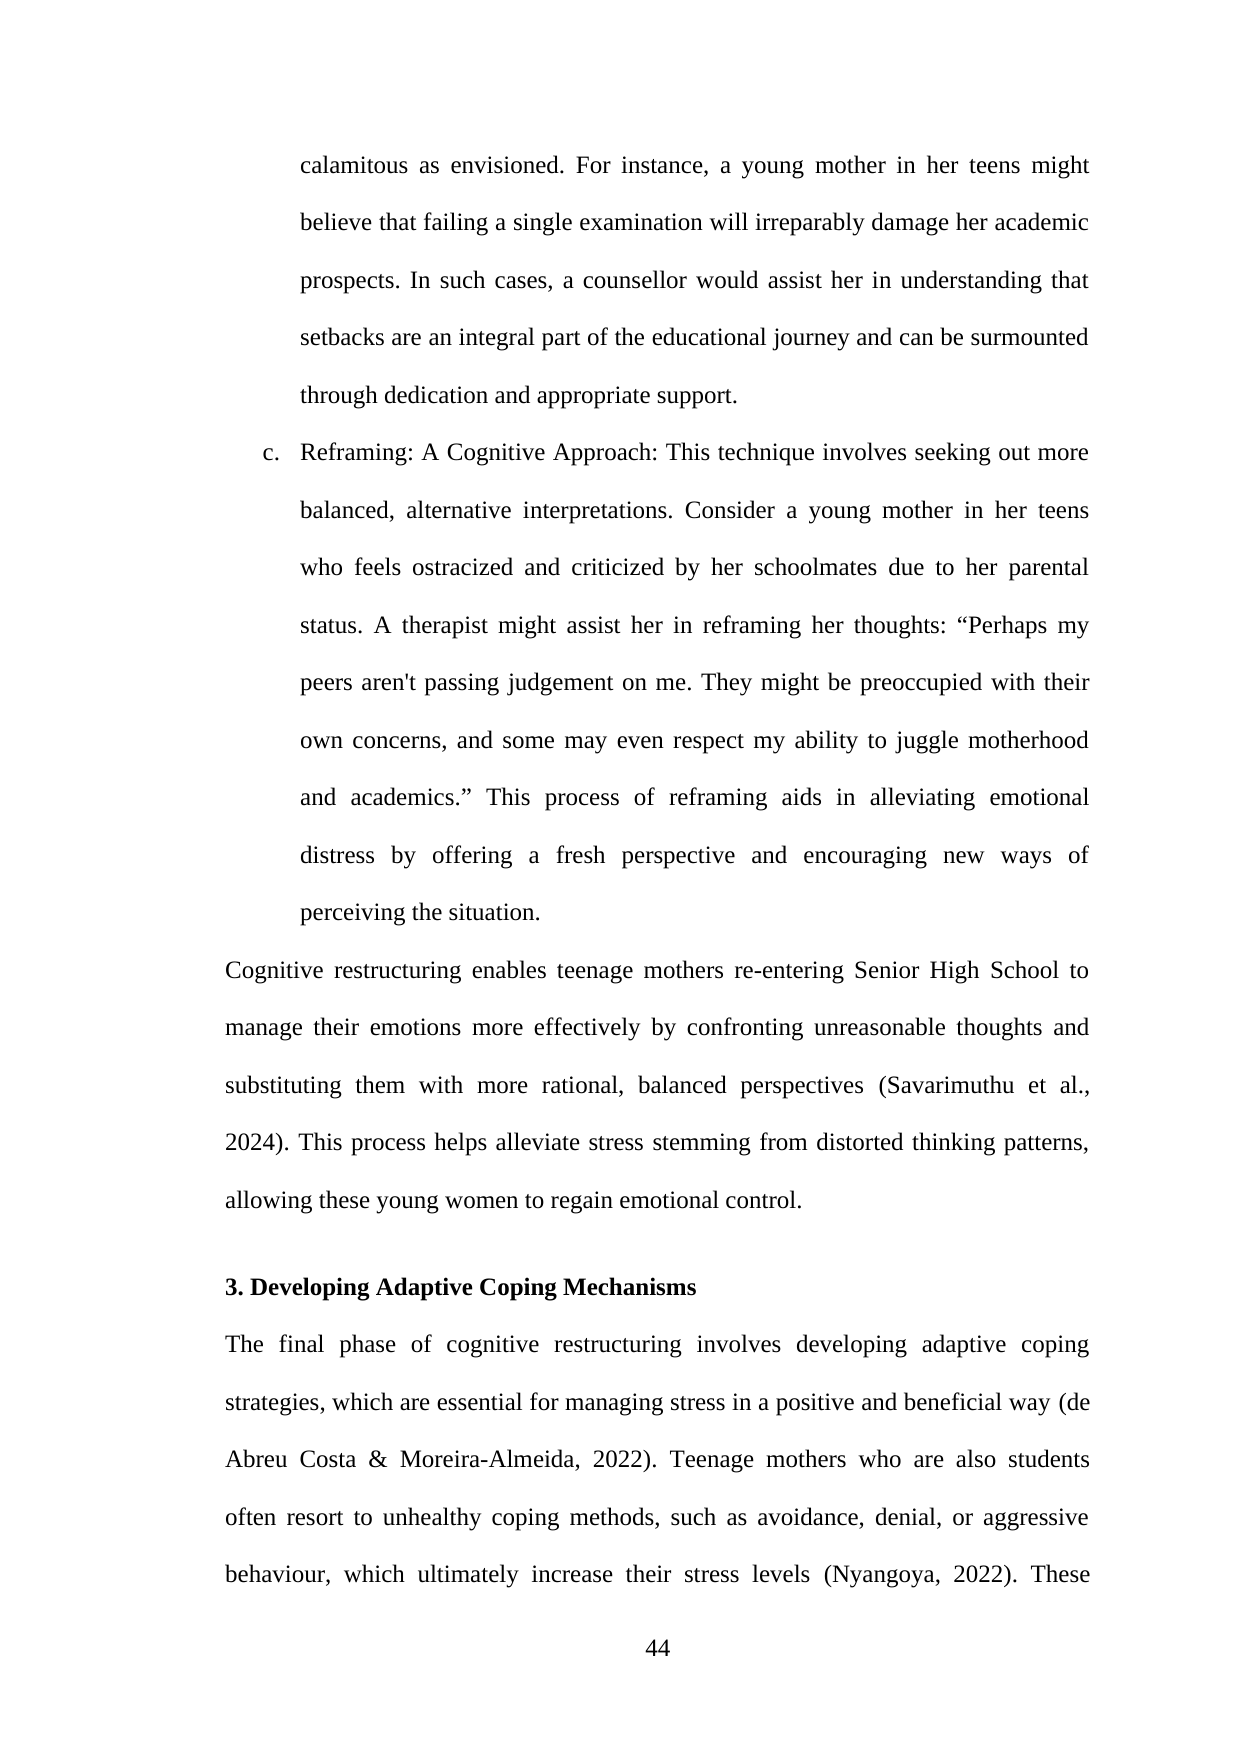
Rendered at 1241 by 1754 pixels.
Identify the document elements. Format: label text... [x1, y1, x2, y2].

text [225, 1329, 1090, 1588]
list Reframing: A Cognitive Approach: This technique involves seeking out more balanced, alternative interpretations. Consider a young mother in her teens who feels ostracized and criticized by her schoolmates due to her parental status. A therapist might assist her in reframing her thoughts: “Perhaps my peers aren't passing judgement on me. They might be preoccupied with their own concerns, and some may even respect my ability to juggle motherhood and academics.” This process of reframing aids in alleviating emotional distress by offering a fresh perspective and encouraging new ways of perceiving the situation. [262, 437, 1090, 926]
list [262, 150, 1090, 409]
text 3. Developing Adaptive Coping Mechanisms [225, 1272, 1090, 1300]
text Cognitive restructuring enables teenage mothers re-entering Senior High School to manage their emotions more effectively by confronting unreasonable thoughts and substituting them with more rational, balanced perspectives . This process helps alleviate stress stemming from distorted thinking patterns, allowing these young women to regain emotional control. [225, 955, 1090, 1214]
